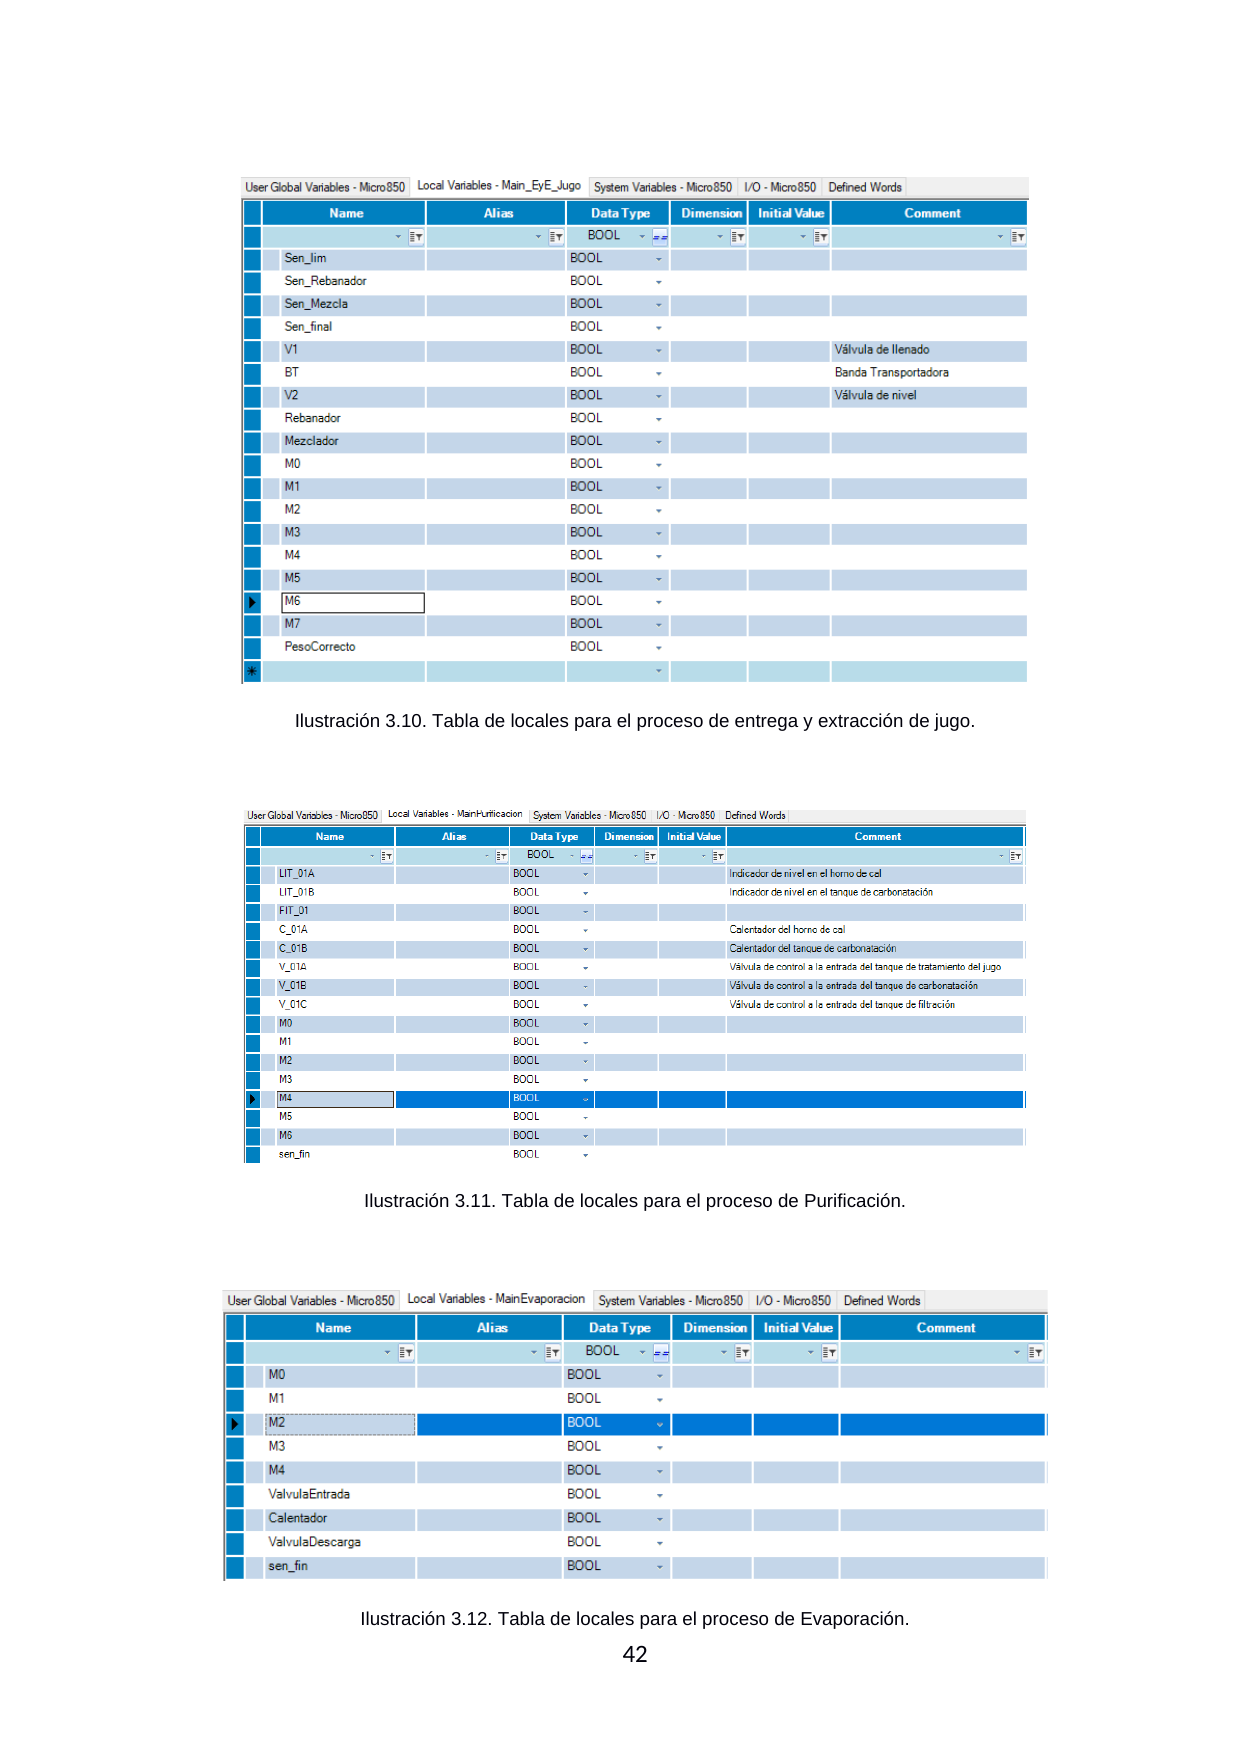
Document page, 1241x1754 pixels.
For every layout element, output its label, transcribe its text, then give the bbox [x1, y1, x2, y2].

picture [222, 1290, 1048, 1581]
text Ilustración 3.11. Tabla de locales para el proceso de Purificación. [148, 1190, 1122, 1211]
picture [699, 833, 720, 839]
picture [243, 810, 1026, 1163]
picture [240, 177, 1029, 684]
picture [261, 847, 1026, 1163]
text Ilustración 3.10. Tabla de locales para el proceso de entrega y extracción de jugo. [148, 710, 1122, 732]
text Ilustración 3.12. Tabla de locales para el proceso de Evaporación. [148, 1608, 1122, 1629]
